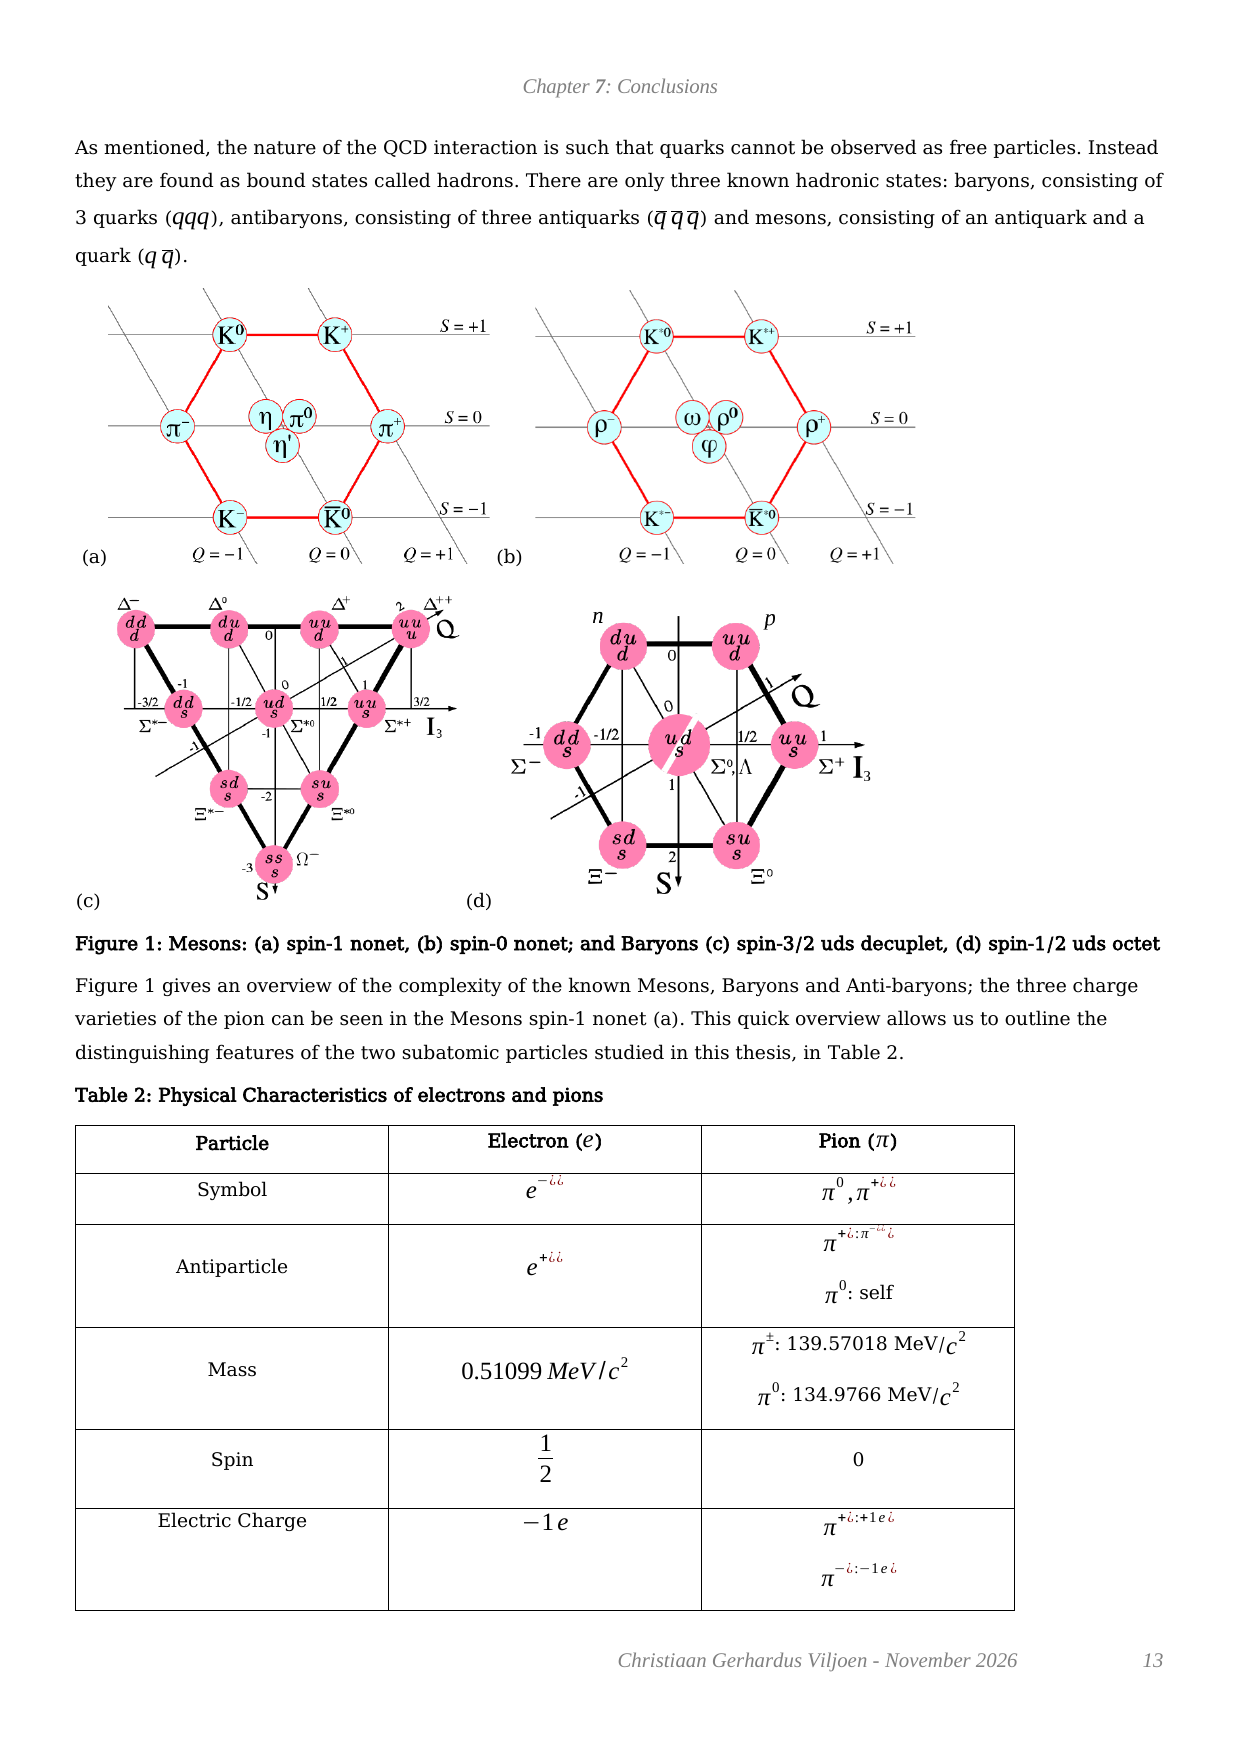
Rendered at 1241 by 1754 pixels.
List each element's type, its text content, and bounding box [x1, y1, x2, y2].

table_cell Spin [76, 1430, 388, 1508]
picture [107, 587, 465, 908]
table_cell Antiparticle [76, 1225, 388, 1327]
table_cell [389, 1174, 701, 1224]
table_header Particle [76, 1126, 388, 1173]
table_cell : 139.57018 MeV/ : 134.9766 MeV/ [702, 1328, 1014, 1429]
picture [108, 288, 490, 564]
table_cell Mass [76, 1328, 388, 1429]
picture [498, 596, 881, 908]
table_cell 0 [702, 1430, 1014, 1508]
table_header Pion () [702, 1126, 1014, 1173]
table_cell Electric Charge [76, 1509, 388, 1610]
table_cell [389, 1430, 701, 1508]
table_cell Symbol [76, 1174, 388, 1224]
text Table 2: Physical Characteristics of electrons and pions [75, 1083, 1165, 1105]
table_cell [702, 1174, 1014, 1224]
table_cell [702, 1509, 1014, 1610]
picture [535, 290, 916, 564]
text Figure 1 gives an overview of the complexity of the known Mesons, Baryons and Anti-baryons; the three charge varieties of the pion can be seen in the Mesons spin-1 nonet (a). This quick overview allows us to outline the distinguishing features of the two subatomic particles studied in this thesis, in Table 2. [75, 973, 1165, 1063]
text As mentioned, the nature of the QCD interaction is such that quarks cannot be observed as free particles. Instead they are found as bound states called hadrons. There are only three known hadronic states: baryons, consisting of 3 quarks (), antibaryons, consisting of three antiquarks () and mesons, consisting of an antiquark and a quark (). [75, 135, 1165, 269]
table_cell [389, 1509, 701, 1610]
table_cell [389, 1328, 701, 1429]
table_cell [389, 1225, 701, 1327]
table_header Electron () [389, 1126, 701, 1173]
table_cell : self [702, 1225, 1014, 1327]
text Figure 1: Mesons: (a) spin-1 nonet, (b) spin-0 nonet; and Baryons (c) spin-3/2 uds decuplet, (d) spin-1/2 uds octet [75, 931, 1165, 954]
